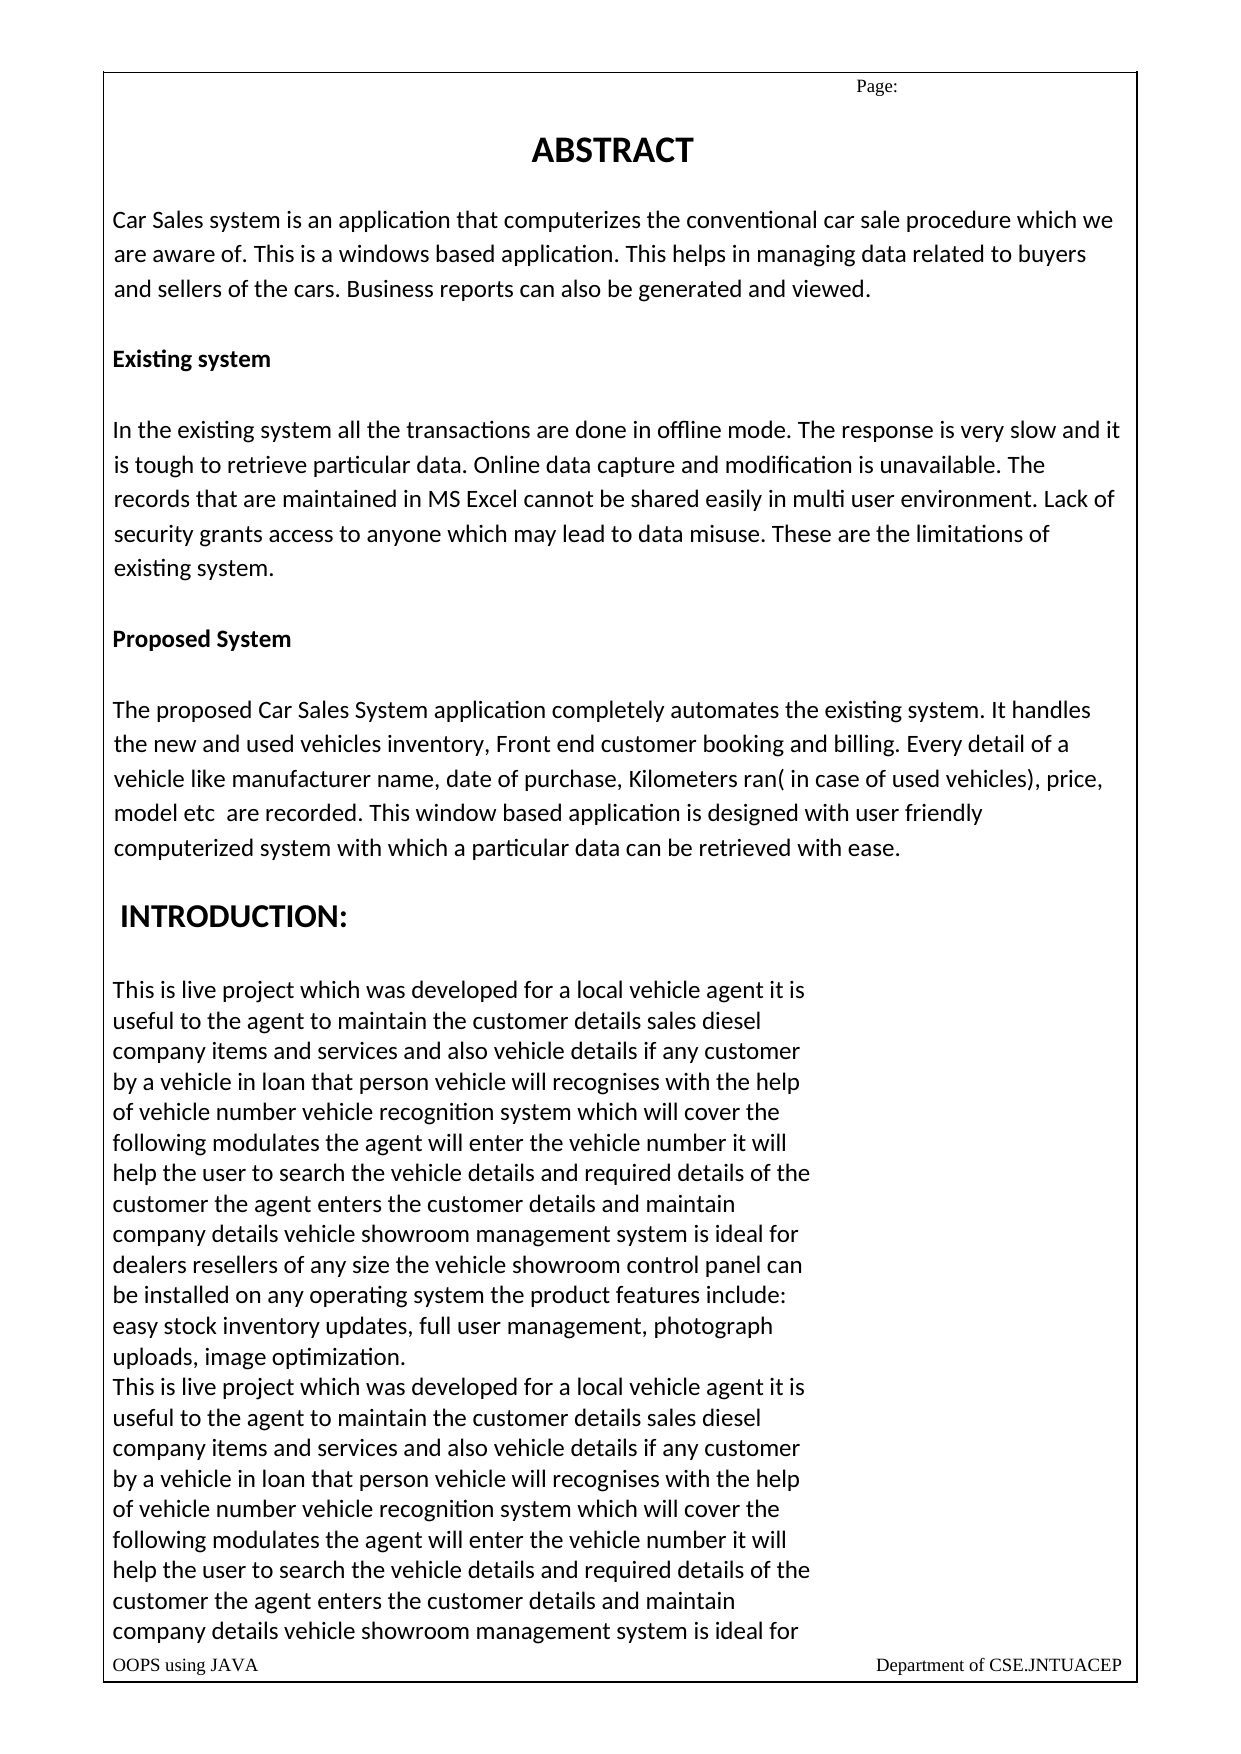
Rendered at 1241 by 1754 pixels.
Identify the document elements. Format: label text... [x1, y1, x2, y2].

text INTRODUCTION: [112, 895, 1128, 935]
text company details vehicle showroom management system is ideal for [112, 1219, 1128, 1249]
text help the user to search the vehicle details and required details of the [112, 1158, 1128, 1188]
text Proposed System [112, 623, 1128, 654]
text of vehicle number vehicle recognition system which will cover the [112, 1097, 1128, 1127]
text following modulates the agent will enter the vehicle number it will [112, 1127, 1128, 1158]
text Car Sales system is an application that computerizes the conventional car sale procedure which we are aware of. This is a windows based application. This helps in managing data related to buyers and sellers of the cars. Business reports can also be generated and viewed. [112, 204, 1128, 303]
text by a vehicle in loan that person vehicle will recognises with the help [112, 1463, 1128, 1493]
text uploads, image optimization. [112, 1341, 1128, 1371]
text dealers resellers of any size the vehicle showroom control panel can [112, 1249, 1128, 1280]
text company items and services and also vehicle details if any customer [112, 1036, 1128, 1066]
text of vehicle number vehicle recognition system which will cover the [112, 1493, 1128, 1524]
text This is live project which was developed for a local vehicle agent it is [112, 974, 1128, 1005]
text useful to the agent to maintain the customer details sales diesel [112, 1005, 1128, 1036]
text by a vehicle in loan that person vehicle will recognises with the help [112, 1066, 1128, 1097]
text customer the agent enters the customer details and maintain [112, 1585, 1128, 1615]
text The proposed Car Sales System application completely automates the existing system. It handles the new and used vehicles inventory, Front end customer booking and billing. Every detail of a vehicle like manufacturer name, date of purchase, Kilometers ran( in case of used vehicles), price, model etc are recorded. This window based application is designed with user friendly computerized system with which a particular data can be retrieved with ease. [112, 694, 1128, 862]
text Existing system [112, 343, 1128, 374]
text help the user to search the vehicle details and required details of the [112, 1554, 1128, 1585]
text company details vehicle showroom management system is ideal for [112, 1615, 1128, 1646]
text following modulates the agent will enter the vehicle number it will [112, 1524, 1128, 1554]
text In the existing system all the transactions are done in offline mode. The response is very slow and it is tough to retrieve particular data. Online data capture and modification is unavailable. The records that are maintained in MS Excel cannot be shared easily in multi user environment. Lack of security grants access to anyone which may lead to data misuse. These are the limitations of existing system. [112, 414, 1128, 583]
subtitle ABSTRACT [112, 126, 1113, 172]
text be installed on any operating system the product features include: [112, 1280, 1128, 1310]
text customer the agent enters the customer details and maintain [112, 1188, 1128, 1219]
text easy stock inventory updates, full user management, photograph [112, 1310, 1128, 1341]
text company items and services and also vehicle details if any customer [112, 1432, 1128, 1463]
text This is live project which was developed for a local vehicle agent it is [112, 1371, 1128, 1402]
text useful to the agent to maintain the customer details sales diesel [112, 1402, 1128, 1432]
